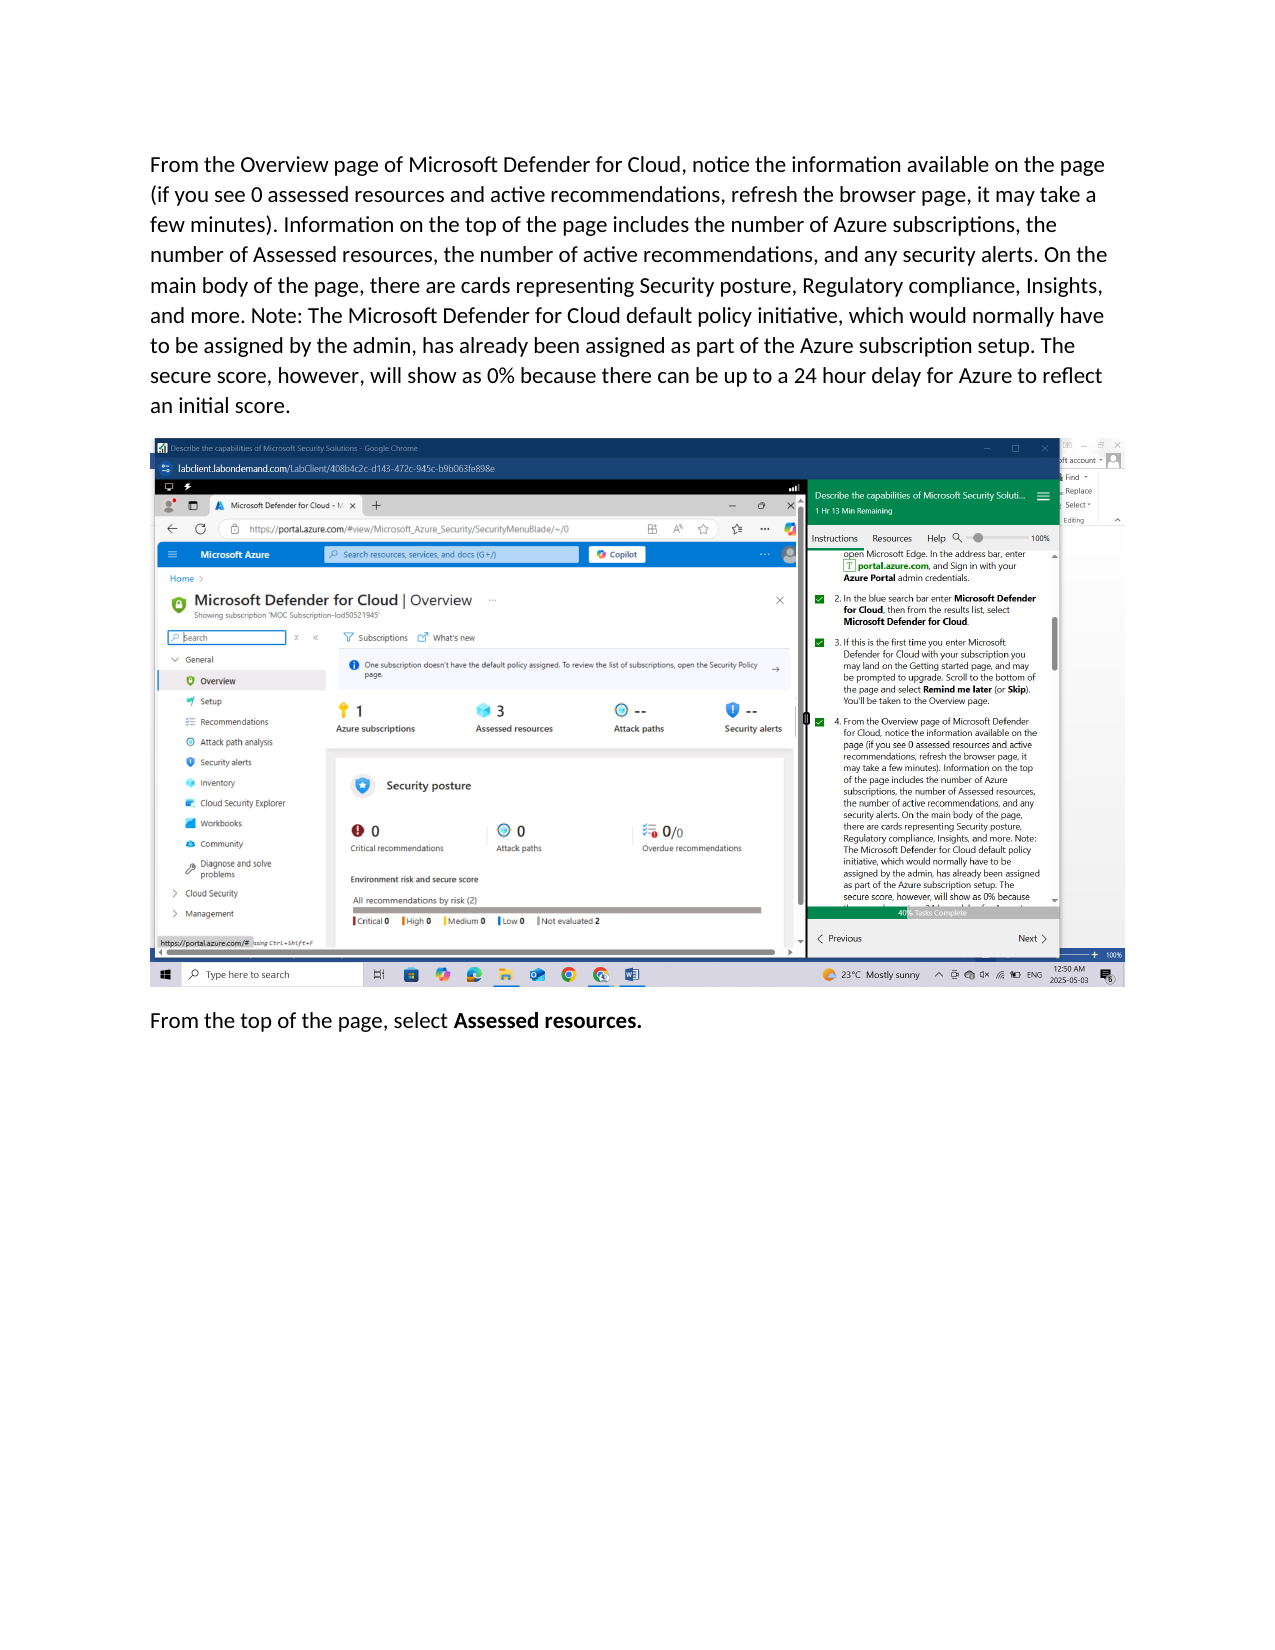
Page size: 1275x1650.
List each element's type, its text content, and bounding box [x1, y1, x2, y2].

picture [150, 438, 1125, 987]
text From the top of the page, select Assessed resources. [150, 1006, 1125, 1034]
text From the Overview page of Microsoft Defender for Cloud, notice the information available on the page (if you see 0 assessed resources and active recommendations, refresh the browser page, it may take a few minutes). Information on the top of the page includes the number of Azure subscriptions, the number of Assessed resources, the number of active recommendations, and any security alerts. On the main body of the page, there are cards representing Security posture, Regulatory compliance, Insights, and more. Note: The Microsoft Defender for Cloud default policy initiative, which would normally have to be assigned by the admin, has already been assigned as part of the Azure subscription setup. The secure score, however, will show as 0% because there can be up to a 24 hour delay for Azure to reflect an initial score. [150, 150, 1125, 420]
